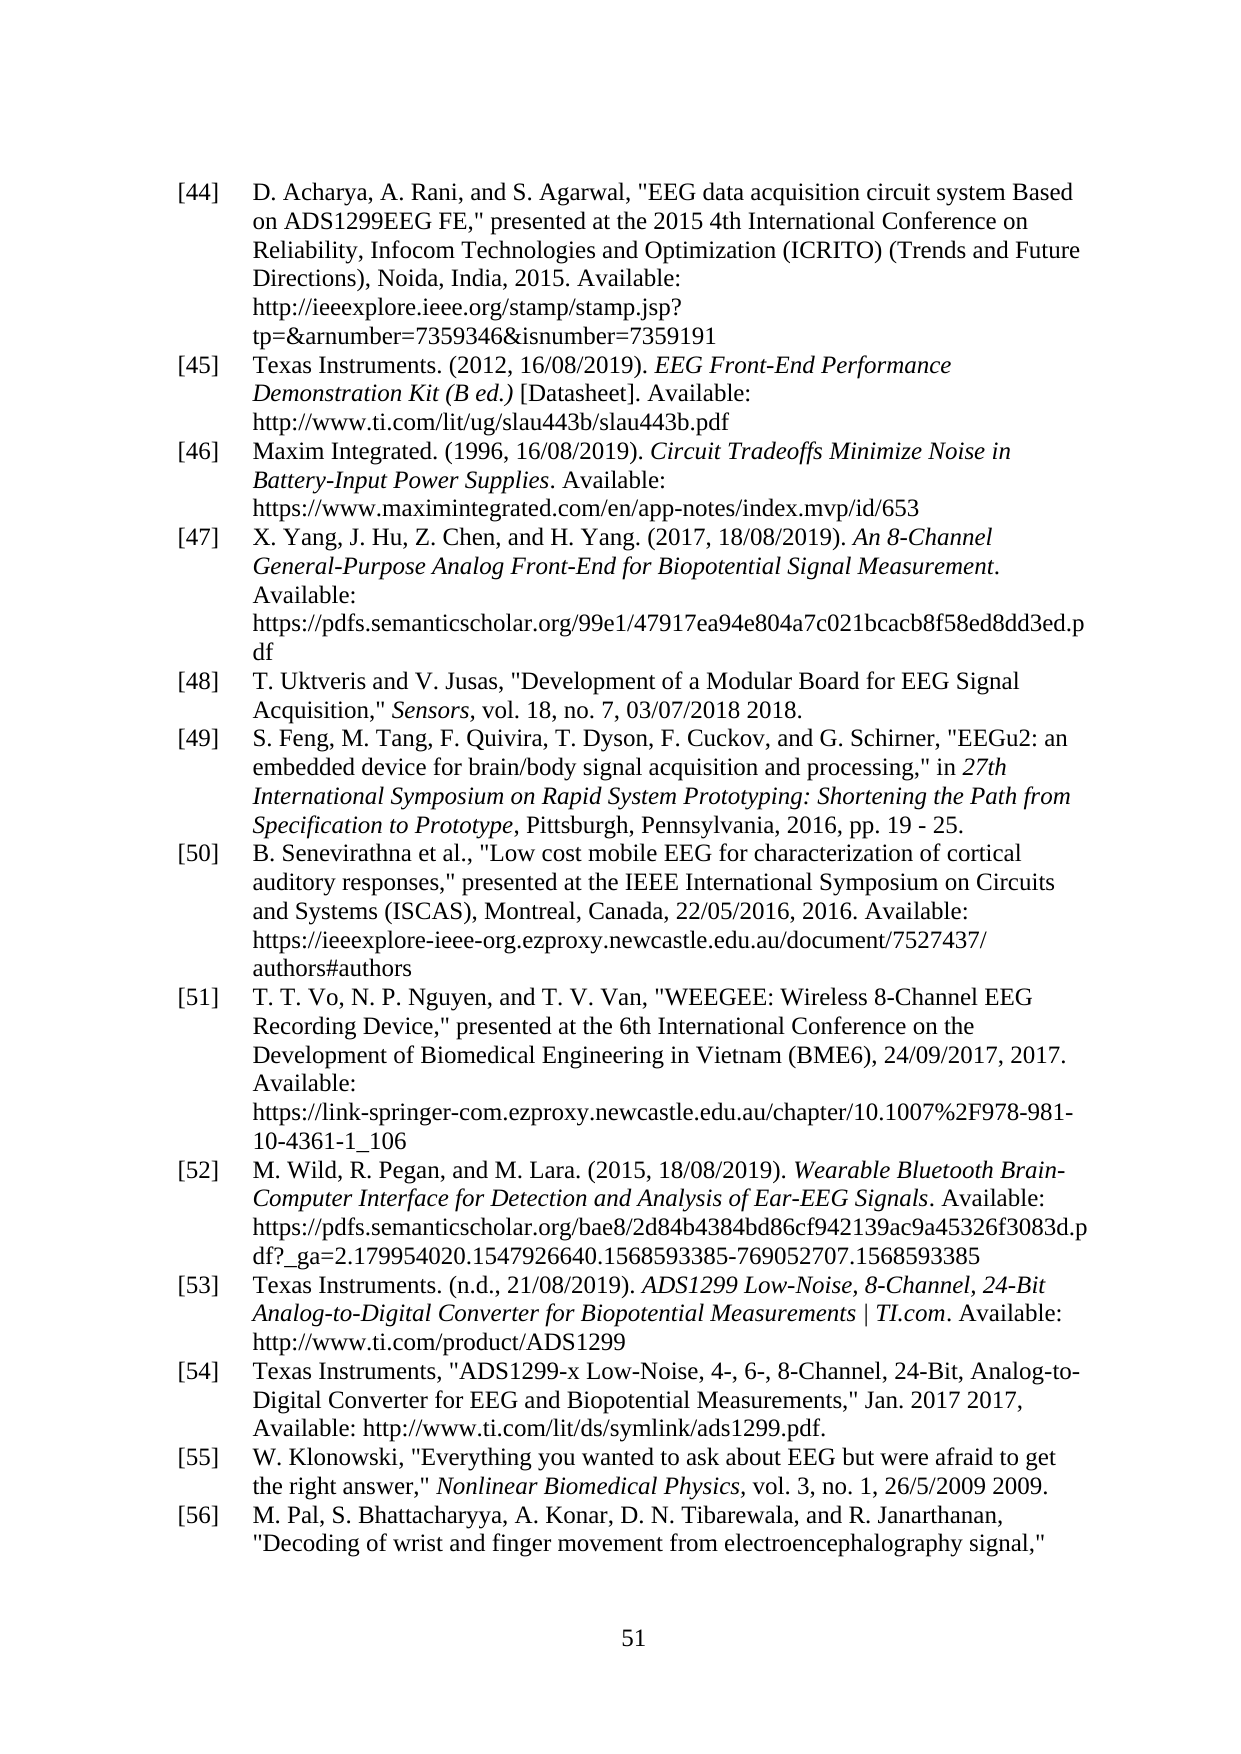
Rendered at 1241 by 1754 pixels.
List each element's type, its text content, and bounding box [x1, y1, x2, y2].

text [47] X. Yang, J. Hu, Z. Chen, and H. Yang. (2017, 18/08/2019). An 8-Channel General-Purpose Analog Front-End for Biopotential Signal Measurement. Available: https://pdfs.semanticscholar.org/99e1/47917ea94e804a7c021bcacb8f58ed8dd3ed.pdf [177, 522, 1090, 666]
text [44] D. Acharya, A. Rani, and S. Agarwal, "EEG data acquisition circuit system Based on ADS1299EEG FE," presented at the 2015 4th International Conference on Reliability, Infocom Technologies and Optimization (ICRITO) (Trends and Future Directions), Noida, India, 2015. Available: http://ieeexplore.ieee.org/stamp/stamp.jsp?tp=&arnumber=7359346&isnumber=7359191 [177, 177, 1090, 350]
text [54] Texas Instruments, "ADS1299-x Low-Noise, 4-, 6-, 8-Channel, 24-Bit, Analog-to-Digital Converter for EEG and Biopotential Measurements," Jan. 2017 2017, Available: http://www.ti.com/lit/ds/symlink/ads1299.pdf. [177, 1356, 1090, 1442]
text [49] S. Feng, M. Tang, F. Quivira, T. Dyson, F. Cuckov, and G. Schirner, "EEGu2: an embedded device for brain/body signal acquisition and processing," in 27th International Symposium on Rapid System Prototyping: Shortening the Path from Specification to Prototype, Pittsburgh, Pennsylvania, 2016, pp. 19 - 25. [177, 723, 1090, 838]
text [50] B. Senevirathna et al., "Low cost mobile EEG for characterization of cortical auditory responses," presented at the IEEE International Symposium on Circuits and Systems (ISCAS), Montreal, Canada, 22/05/2016, 2016. Available: https://ieeexplore-ieee-org.ezproxy.newcastle.edu.au/document/7527437/authors#authors [177, 838, 1090, 982]
text [51] T. T. Vo, N. P. Nguyen, and T. V. Van, "WEEGEE: Wireless 8-Channel EEG Recording Device," presented at the 6th International Conference on the Development of Biomedical Engineering in Vietnam (BME6), 24/09/2017, 2017. Available: https://link-springer-com.ezproxy.newcastle.edu.au/chapter/10.1007%2F978-981-10-4361-1_106 [177, 982, 1090, 1155]
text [177, 1500, 1090, 1557]
text [45] Texas Instruments. (2012, 16/08/2019). EEG Front-End Performance Demonstration Kit (B ed.) [Datasheet]. Available: http://www.ti.com/lit/ug/slau443b/slau443b.pdf [177, 350, 1090, 436]
text [55] W. Klonowski, "Everything you wanted to ask about EEG but were afraid to get the right answer," Nonlinear Biomedical Physics, vol. 3, no. 1, 26/5/2009 2009. [177, 1442, 1090, 1500]
text [53] Texas Instruments. (n.d., 21/08/2019). ADS1299 Low-Noise, 8-Channel, 24-Bit Analog-to-Digital Converter for Biopotential Measurements | TI.com. Available: http://www.ti.com/product/ADS1299 [177, 1270, 1090, 1356]
text [52] M. Wild, R. Pegan, and M. Lara. (2015, 18/08/2019). Wearable Bluetooth Brain-Computer Interface for Detection and Analysis of Ear-EEG Signals. Available: https://pdfs.semanticscholar.org/bae8/2d84b4384bd86cf942139ac9a45326f3083d.pdf?_ga=2.179954020.1547926640.1568593385-769052707.1568593385 [177, 1155, 1090, 1270]
text [48] T. Uktveris and V. Jusas, "Development of a Modular Board for EEG Signal Acquisition," Sensors, vol. 18, no. 7, 03/07/2018 2018. [177, 666, 1090, 723]
text [46] Maxim Integrated. (1996, 16/08/2019). Circuit Tradeoffs Minimize Noise in Battery-Input Power Supplies. Available: https://www.maximintegrated.com/en/app-notes/index.mvp/id/653 [177, 436, 1090, 522]
